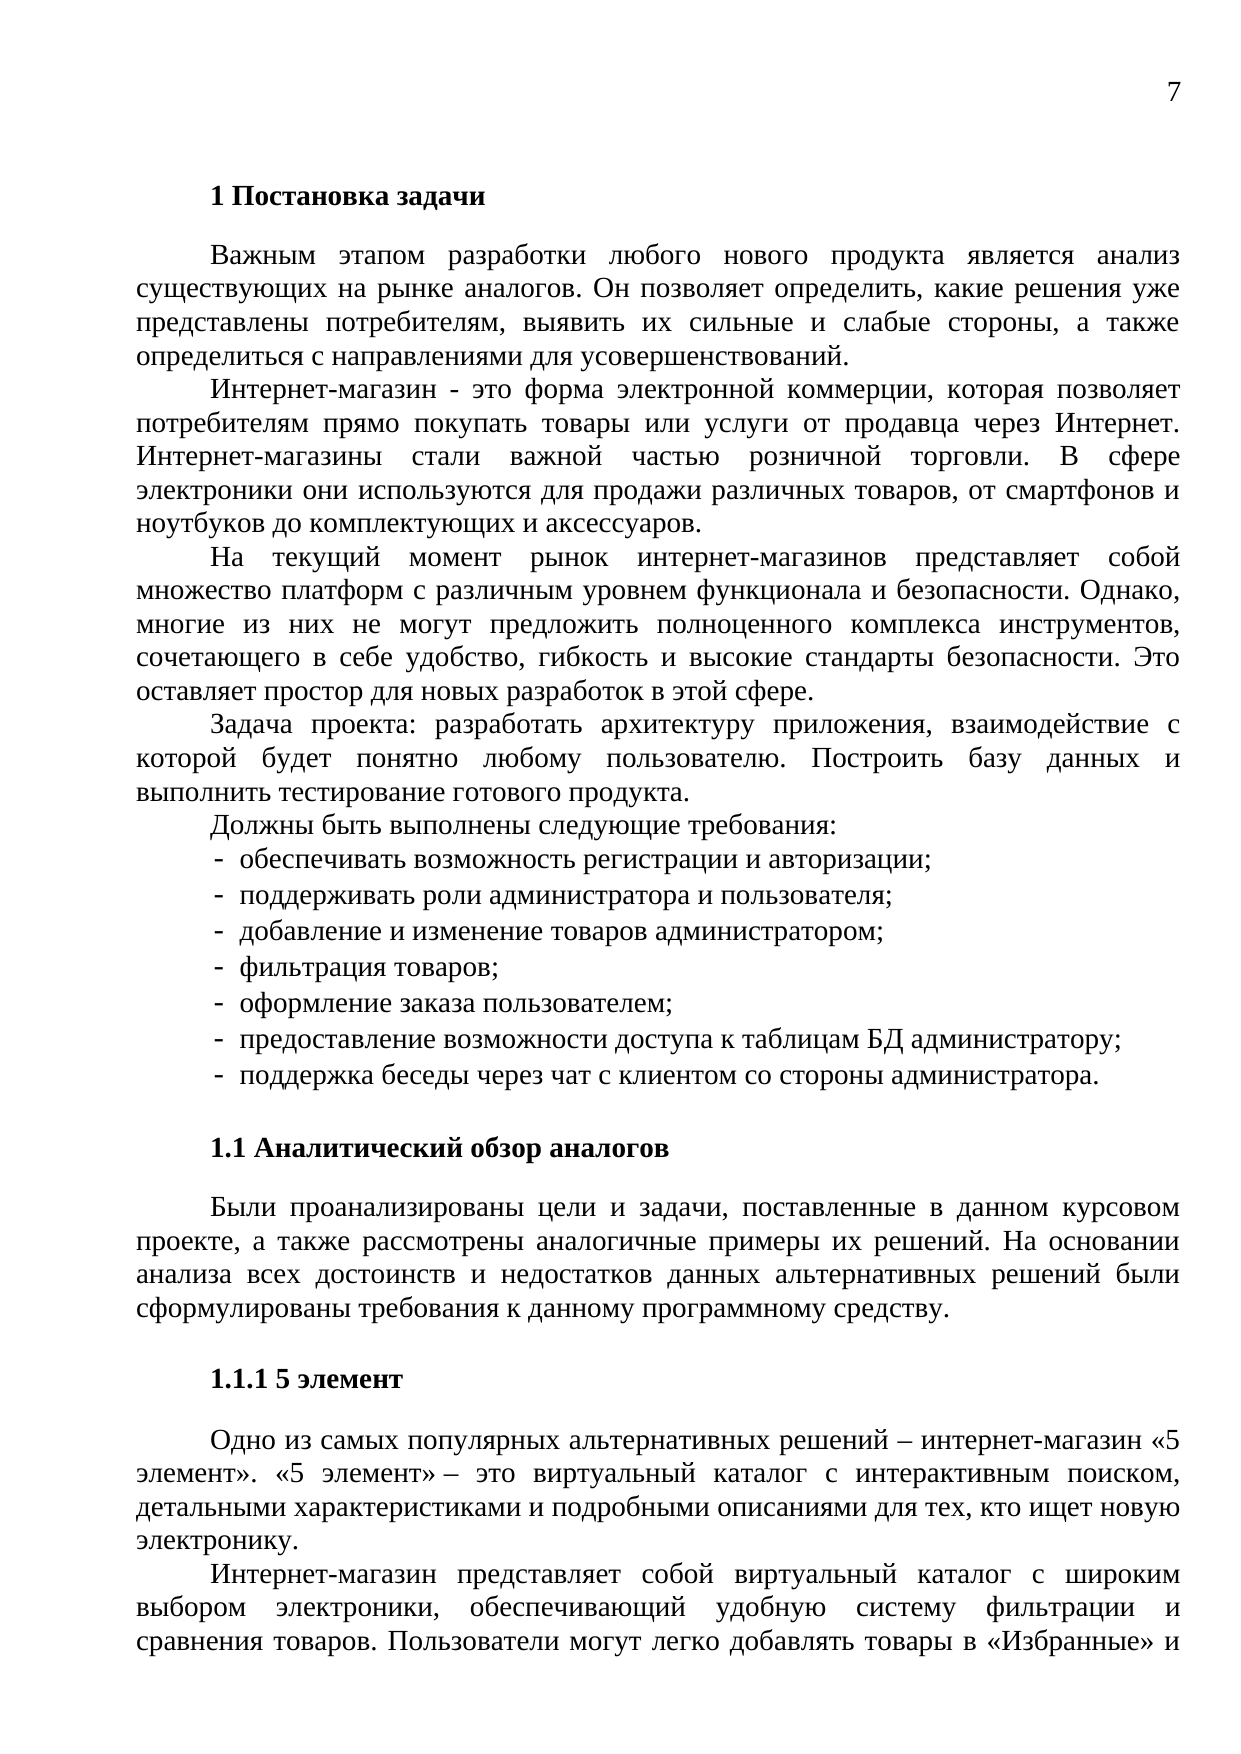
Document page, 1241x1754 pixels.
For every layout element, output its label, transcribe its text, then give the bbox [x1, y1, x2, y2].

text фильтрация товаров; [136, 949, 1181, 985]
text предоставление возможности доступа к таблицам БД администратору; [136, 1021, 1181, 1057]
text Были проанализированы цели и задачи, поставленные в данном курсовом проекте, а также рассмотрены аналогичные примеры их решений. На основании анализа всех достоинств и недостатков данных альтернативных решений были сформулированы требования к данному программному средству. [136, 1189, 1181, 1323]
text Одно из самых популярных альтернативных решений – интернет-магазин «5 элемент». «5 элемент» – это виртуальный каталог с интерактивным поиском, детальными характеристиками и подробными описаниями для тех, кто ищет новую электронику. [136, 1422, 1181, 1556]
text Интернет-магазин - это форма электронной коммерции, которая позволяет потребителям прямо покупать товары или услуги от продавца через Интернет. Интернет-магазины стали важной частью розничной торговли. В сфере электроники они используются для продажи различных товаров, от смартфонов и ноутбуков до комплектующих и аксессуаров. [136, 371, 1181, 539]
text оформление заказа пользователем; [136, 985, 1181, 1021]
subtitle 1.1.1 5 элемент [136, 1361, 1181, 1394]
subtitle 1 Постановка задачи [136, 178, 1181, 212]
text поддержка беседы через чат с клиентом со стороны администратора. [136, 1057, 1181, 1093]
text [136, 1556, 1181, 1657]
text обеспечивать возможность регистрации и авторизации; [136, 841, 1181, 877]
text добавление и изменение товаров администратором; [136, 913, 1181, 949]
text поддерживать роли администратора и пользователя; [136, 877, 1181, 913]
text Задача проекта: разработать архитектуру приложения, взаимодействие с которой будет понятно любому пользователю. Построить базу данных и выполнить тестирование готового продукта. [136, 707, 1181, 807]
text На текущий момент рынок интернет-магазинов представляет собой множество платформ с различным уровнем функционала и безопасности. Однако, многие из них не могут предложить полноценного комплекса инструментов, сочетающего в себе удобство, гибкость и высокие стандарты безопасности. Это оставляет простор для новых разработок в этой сфере. [136, 539, 1181, 707]
text Важным этапом разработки любого нового продукта является анализ существующих на рынке аналогов. Он позволяет определить, какие решения уже представлены потребителям, выявить их сильные и слабые стороны, а также определиться с направлениями для усовершенствований. [136, 237, 1181, 371]
text Должны быть выполнены следующие требования: [136, 807, 1181, 841]
subtitle 1.1 Аналитический обзор аналогов [136, 1131, 1181, 1164]
